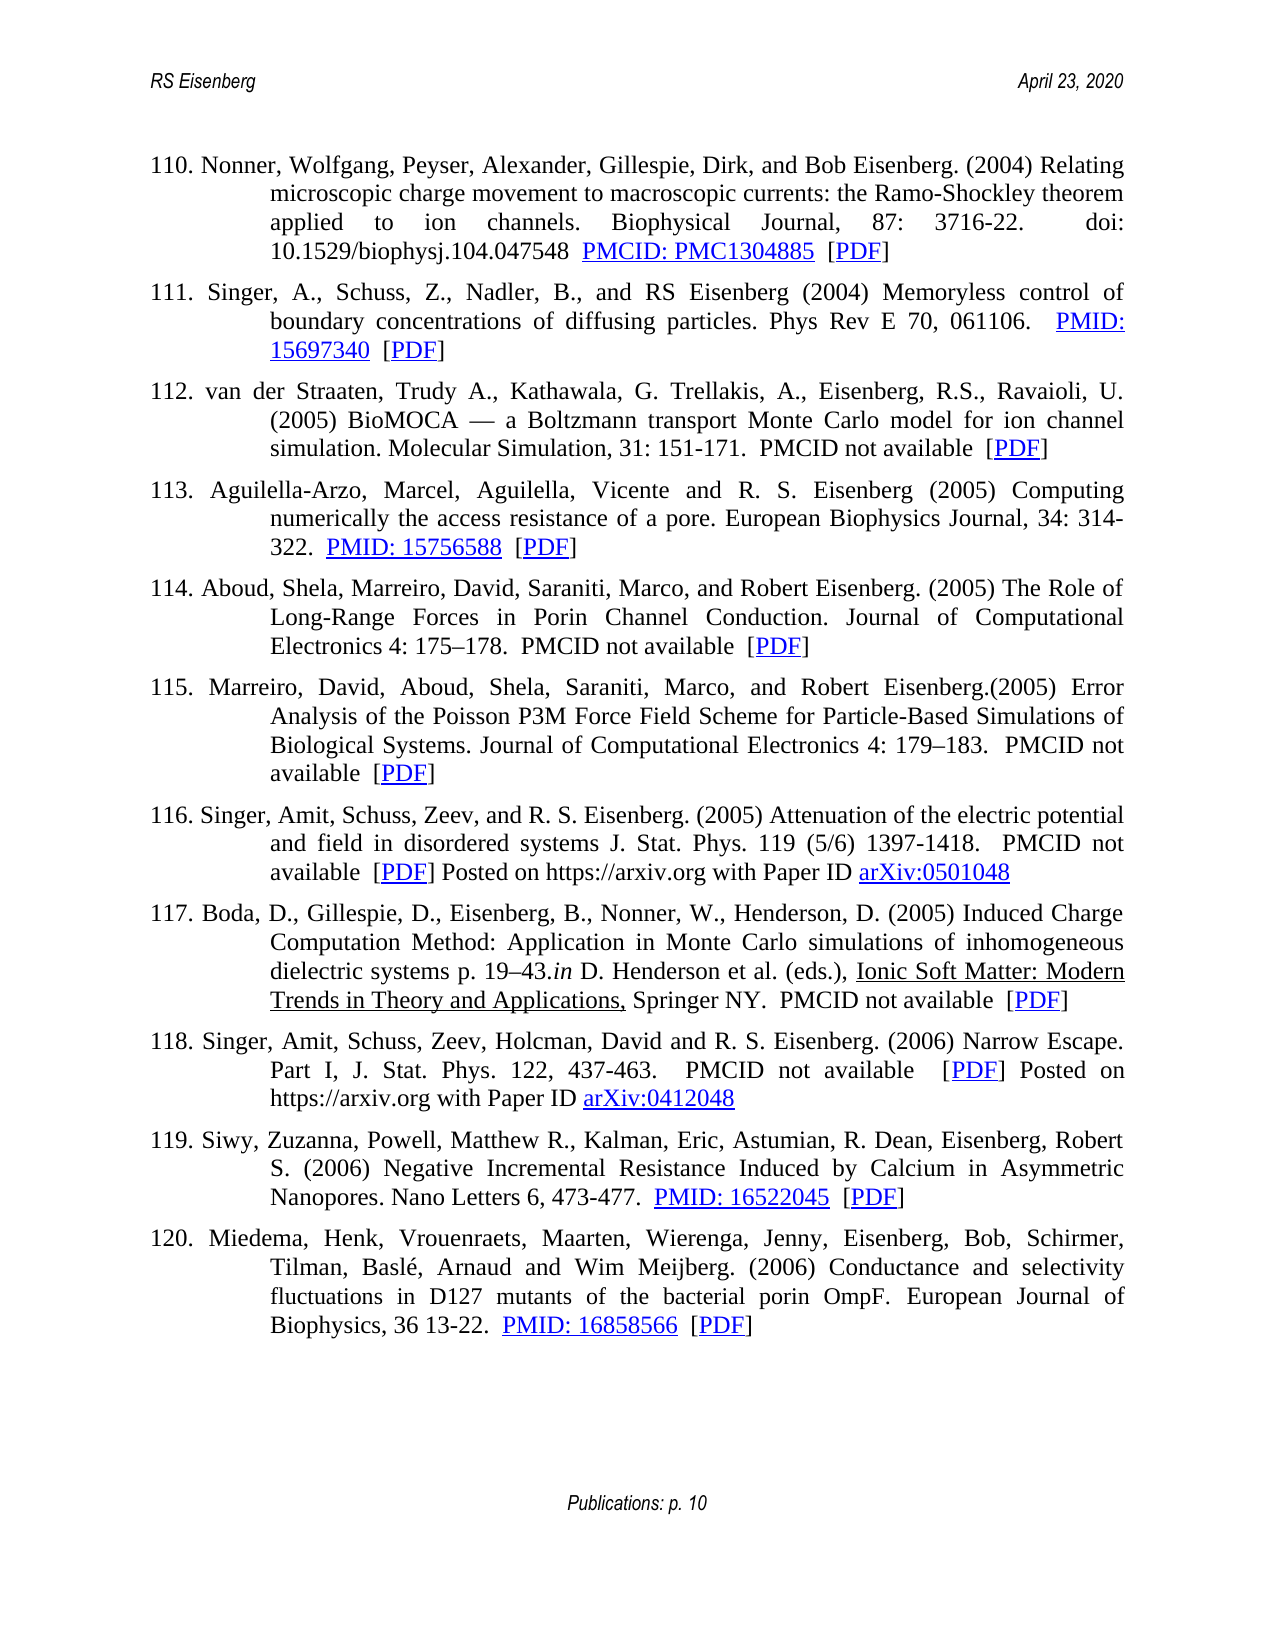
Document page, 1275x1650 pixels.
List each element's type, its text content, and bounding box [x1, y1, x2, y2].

text 115. Marreiro, David, Aboud, Shela, Saraniti, Marco, and Robert Eisenberg.(2005) Error Analysis of the Poisson P3M Force Field Scheme for Particle-Based Simulations of Biological Systems. Journal of Computational Electronics 4: 179–183. PMCID not available [PDF] [150, 672, 1125, 787]
text 116. Singer, Amit, Schuss, Zeev, and R. S. Eisenberg. (2005) Attenuation of the electric potential and field in disordered systems J. Stat. Phys. 119 (5/6) 1397-1418. PMCID not available [PDF] Posted on https://arxiv.org with Paper ID arXiv:0501048 [150, 800, 1125, 886]
text 120. Miedema, Henk, Vrouenraets, Maarten, Wierenga, Jenny, Eisenberg, Bob, Schirmer, Tilman, Baslé, Arnaud and Wim Meijberg. (2006) Conductance and selectivity fluctuations in D127 mutants of the bacterial porin OmpF. European Journal of Biophysics, 36 13-22. PMID: 16858566 [PDF] [150, 1223, 1125, 1338]
text 112. van der Straaten, Trudy A., Kathawala, G. Trellakis, A., Eisenberg, R.S., Ravaioli, U. (2005) BioMOCA — a Boltzmann transport Monte Carlo model for ion channel simulation. Molecular Simulation, 31: 151-171. PMCID not available [PDF] [150, 376, 1125, 462]
text 110. Nonner, Wolfgang, Peyser, Alexander, Gillespie, Dirk, and Bob Eisenberg. (2004) Relating microscopic charge movement to macroscopic currents: the Ramo-Shockley theorem applied to ion channels. Biophysical Journal, 87: 3716-22. doi: 10.1529/biophysj.104.047548 PMCID: PMC1304885 [PDF] [150, 150, 1125, 265]
text 119. Siwy, Zuzanna, Powell, Matthew R., Kalman, Eric, Astumian, R. Dean, Eisenberg, Robert S. (2006) Negative Incremental Resistance Induced by Calcium in Asymmetric Nanopores. Nano Letters 6, 473-477. PMID: 16522045 [PDF] [150, 1125, 1125, 1211]
text 113. Aguilella-Arzo, Marcel, Aguilella, Vicente and R. S. Eisenberg (2005) Computing numerically the access resistance of a pore. European Biophysics Journal, 34: 314-322. PMID: 15756588 [PDF] [150, 475, 1125, 561]
text 114. Aboud, Shela, Marreiro, David, Saraniti, Marco, and Robert Eisenberg. (2005) The Role of Long-Range Forces in Porin Channel Conduction. Journal of Computational Electronics 4: 175–178. PMCID not available [PDF] [150, 573, 1125, 660]
text 118. Singer, Amit, Schuss, Zeev, Holcman, David and R. S. Eisenberg. (2006) Narrow Escape. Part I, J. Stat. Phys. 122, 437-463. PMCID not available [PDF] Posted on https://arxiv.org with Paper ID arXiv:0412048 [150, 1026, 1125, 1112]
text 117. Boda, D., Gillespie, D., Eisenberg, B., Nonner, W., Henderson, D. (2005) Induced Charge Computation Method: Application in Monte Carlo simulations of inhomogeneous dielectric systems p. 19–43.in D. Henderson et al. (eds.), Ionic Soft Matter: Modern Trends in Theory and Applications, Springer NY. PMCID not available [PDF] [150, 898, 1125, 1013]
text 111. Singer, A., Schuss, Z., Nadler, B., and RS Eisenberg (2004) Memoryless control of boundary concentrations of diffusing particles. Phys Rev E 70, 061106. PMID: 15697340 [PDF] [150, 277, 1125, 363]
